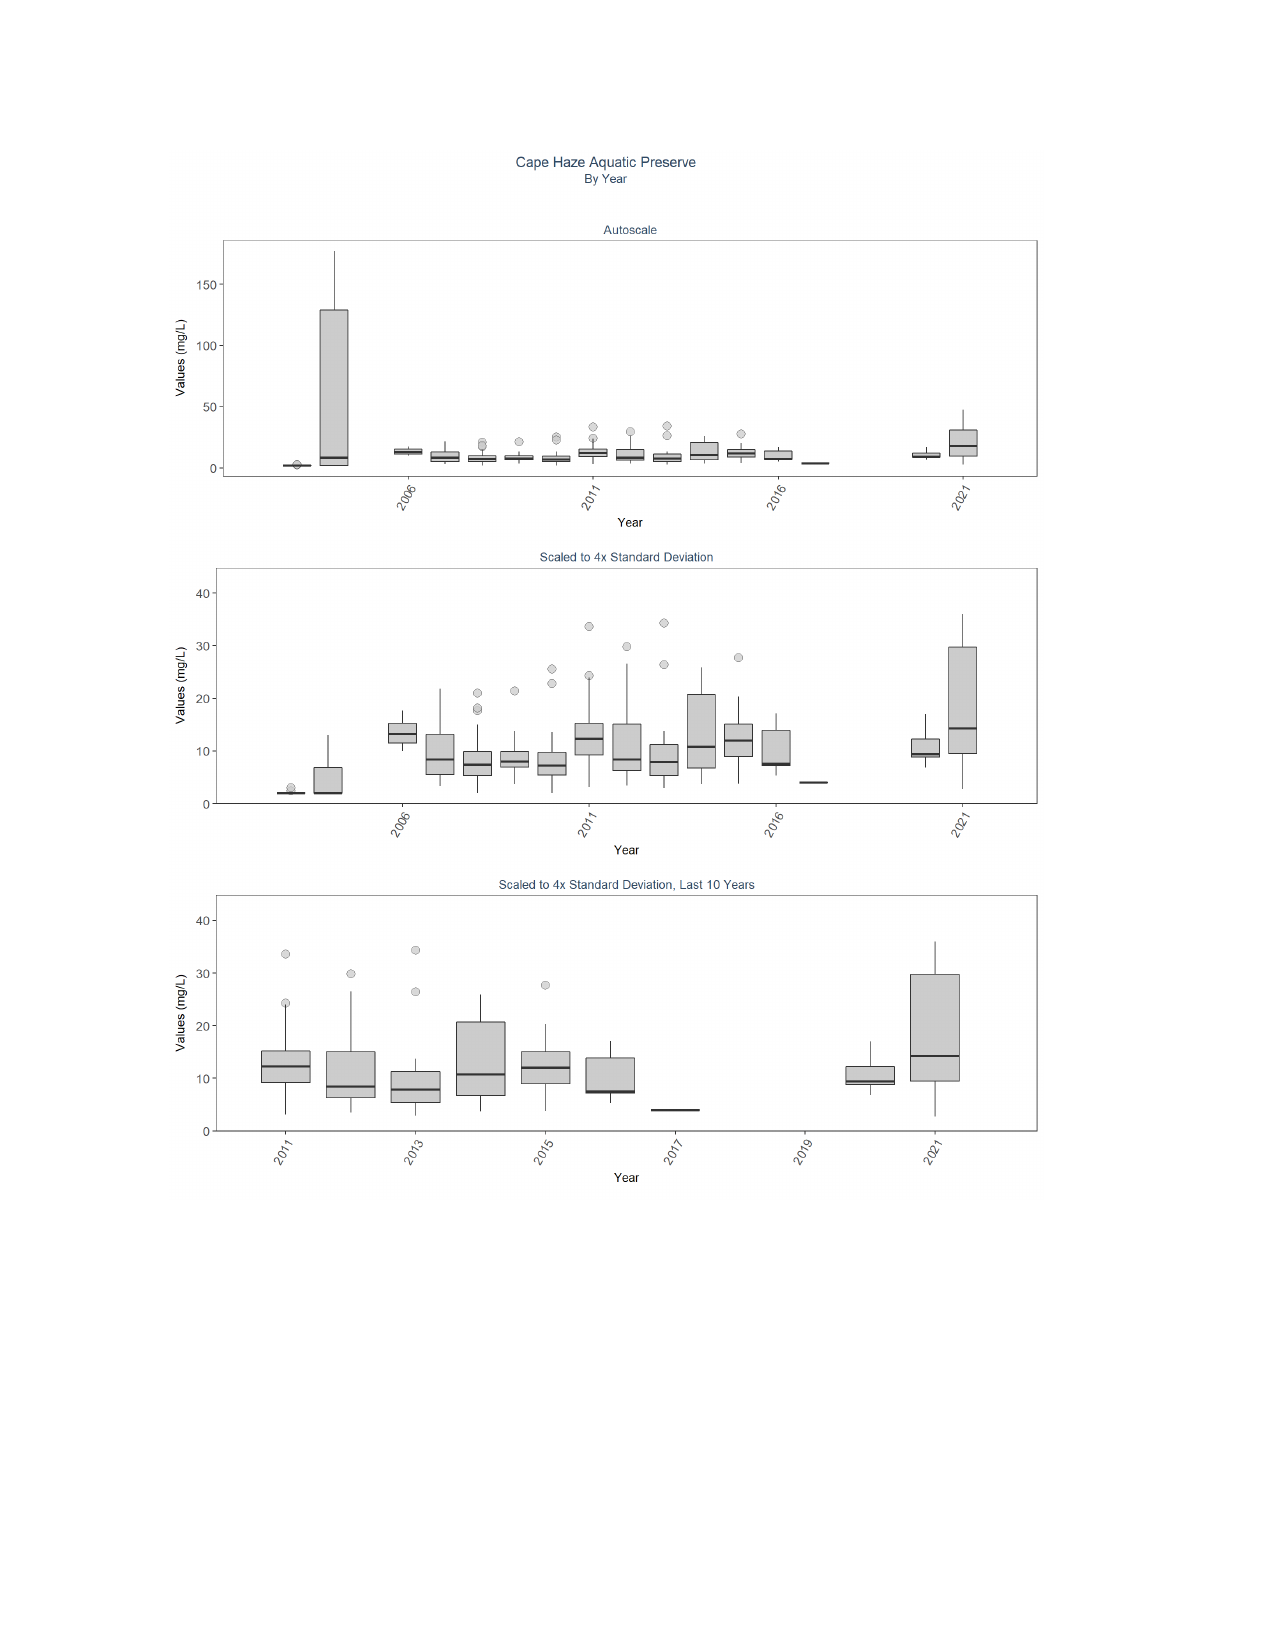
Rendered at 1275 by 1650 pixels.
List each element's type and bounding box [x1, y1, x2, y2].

picture [168, 150, 1044, 1200]
